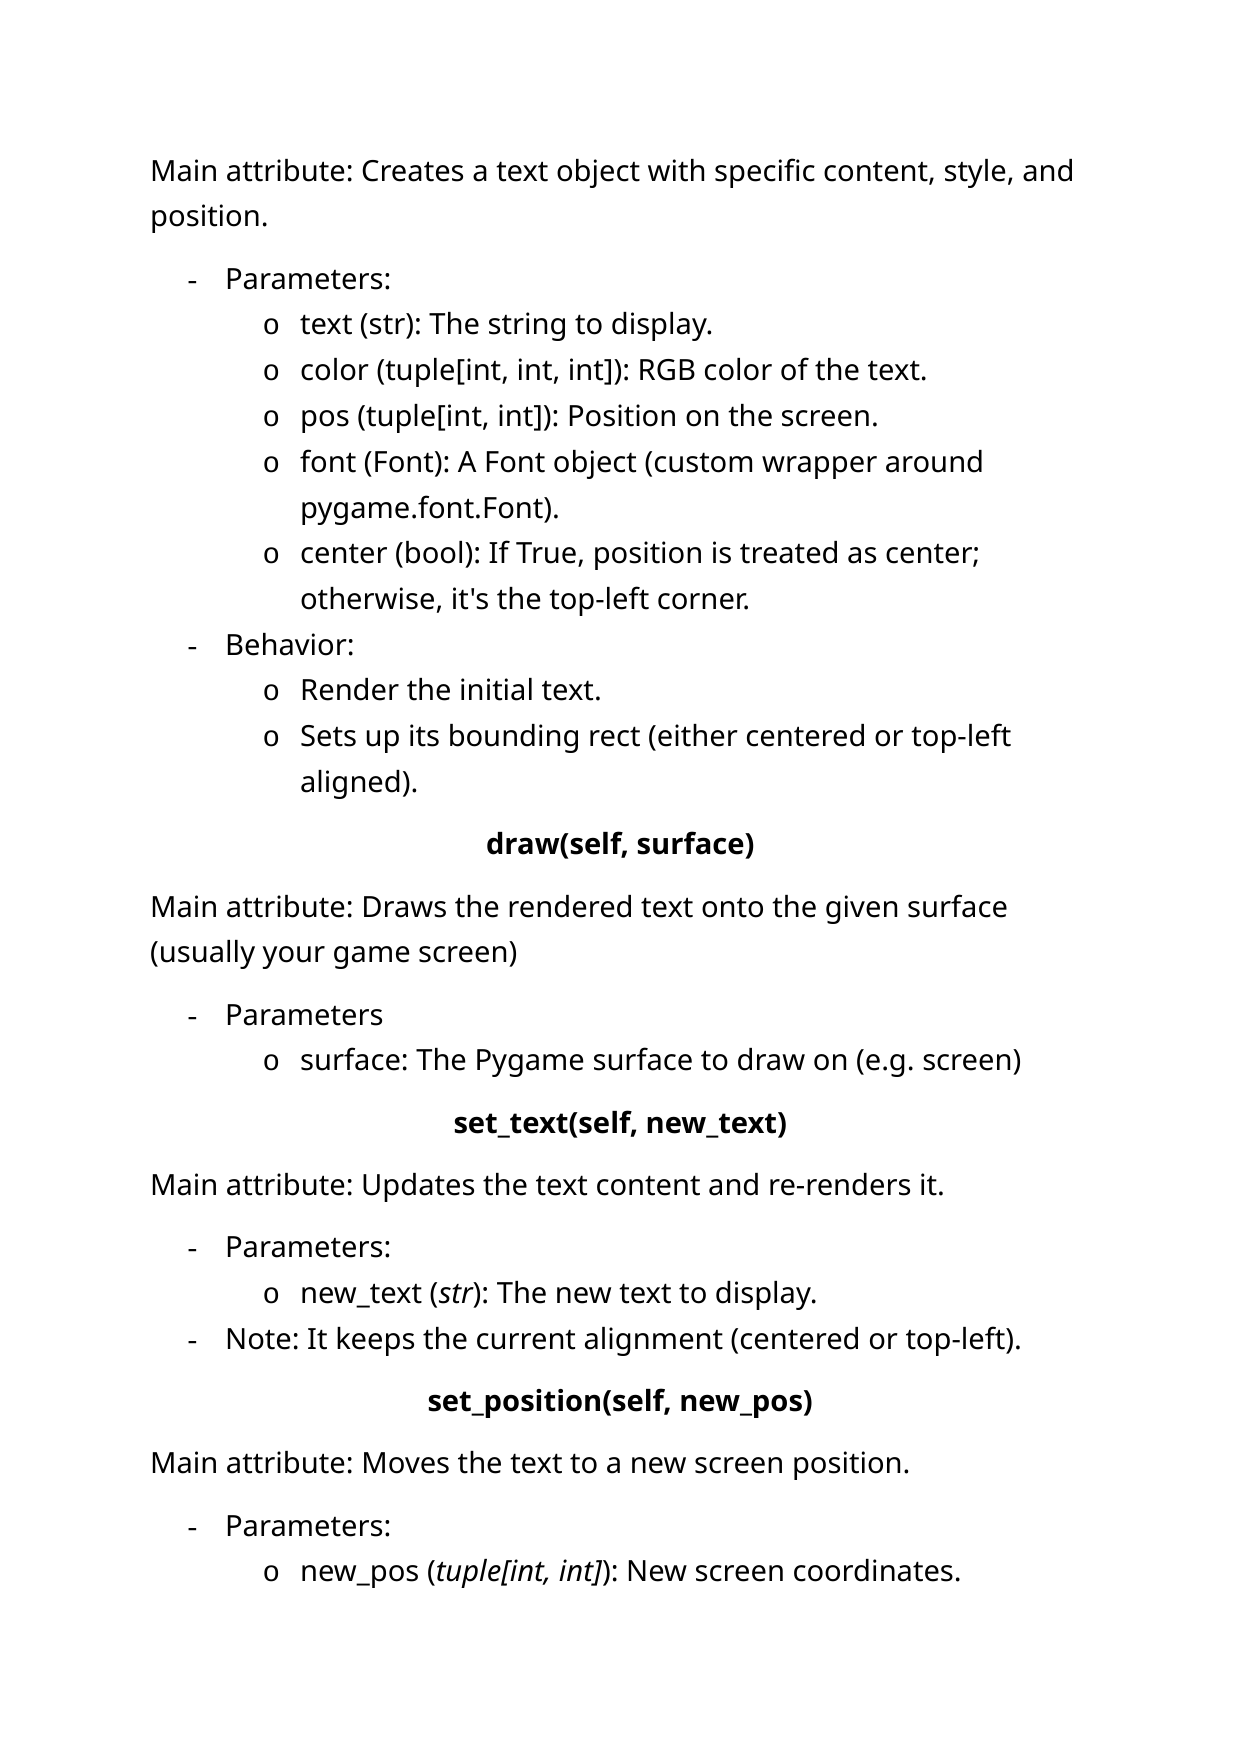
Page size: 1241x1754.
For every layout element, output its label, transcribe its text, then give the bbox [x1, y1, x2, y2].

list font (Font): A Font object (custom wrapper around pygame.font.Font). [262, 441, 1090, 527]
list Parameters: [187, 1505, 1090, 1544]
list color (tuple[int, int, int]): RGB color of the text. [262, 349, 1090, 389]
list Parameters [187, 994, 1090, 1033]
text draw(self, surface) [150, 823, 1090, 863]
text Main attribute: Draws the rendered text onto the given surface (usually your game screen) [150, 886, 1090, 971]
list Render the initial text. [262, 669, 1090, 709]
list new_pos (tuple[int, int]): New screen coordinates. [262, 1550, 1090, 1590]
text set_position(self, new_pos) [150, 1380, 1090, 1420]
list text (str): The string to display. [262, 303, 1090, 343]
list Sets up its bounding rect (either centered or top-left aligned). [262, 715, 1090, 801]
list Parameters: [187, 258, 1090, 298]
list Note: It keeps the current alignment (centered or top-left). [187, 1318, 1090, 1358]
list surface: The Pygame surface to draw on (e.g. screen) [262, 1039, 1090, 1079]
list new_text (str): The new text to display. [262, 1272, 1090, 1312]
list Behavior: [187, 624, 1090, 664]
text Main attribute: Moves the text to a new screen position. [150, 1442, 1090, 1482]
text Main attribute: Creates a text object with specific content, style, and position. [150, 150, 1090, 235]
list center (bool): If True, position is treated as center; otherwise, it's the top-left corner. [262, 532, 1090, 618]
text Main attribute: Updates the text content and re-renders it. [150, 1164, 1090, 1204]
list pos (tuple[int, int]): Position on the screen. [262, 395, 1090, 435]
text set_text(self, new_text) [150, 1102, 1090, 1142]
list Parameters: [187, 1226, 1090, 1266]
